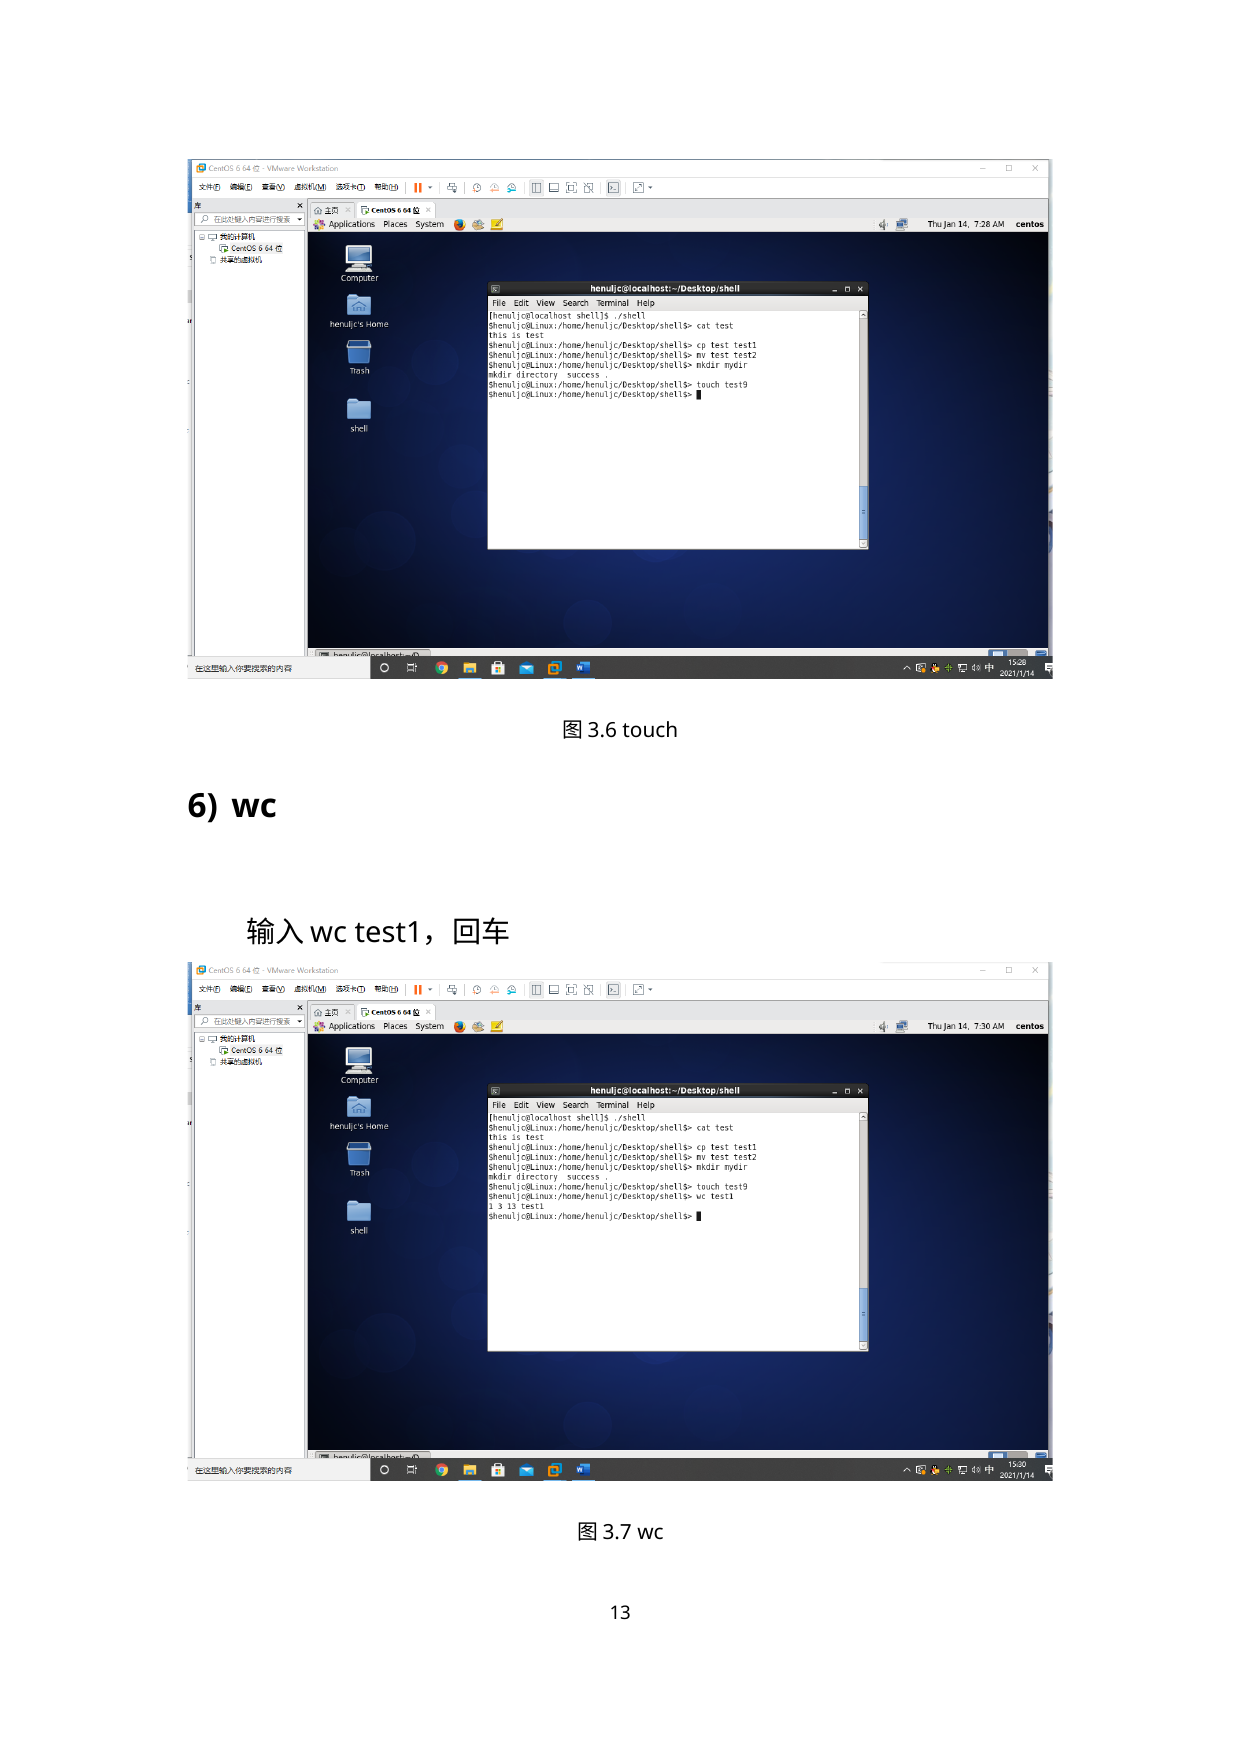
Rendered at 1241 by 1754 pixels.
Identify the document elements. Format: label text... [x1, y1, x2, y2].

subtitle wc [187, 772, 1053, 837]
picture [187, 962, 1053, 1481]
text 图 3.6 touch [187, 712, 1053, 745]
picture [187, 159, 1053, 679]
text 图 3.7 wc [187, 1514, 1053, 1547]
text 输入wc test1，回车 [187, 897, 1053, 962]
